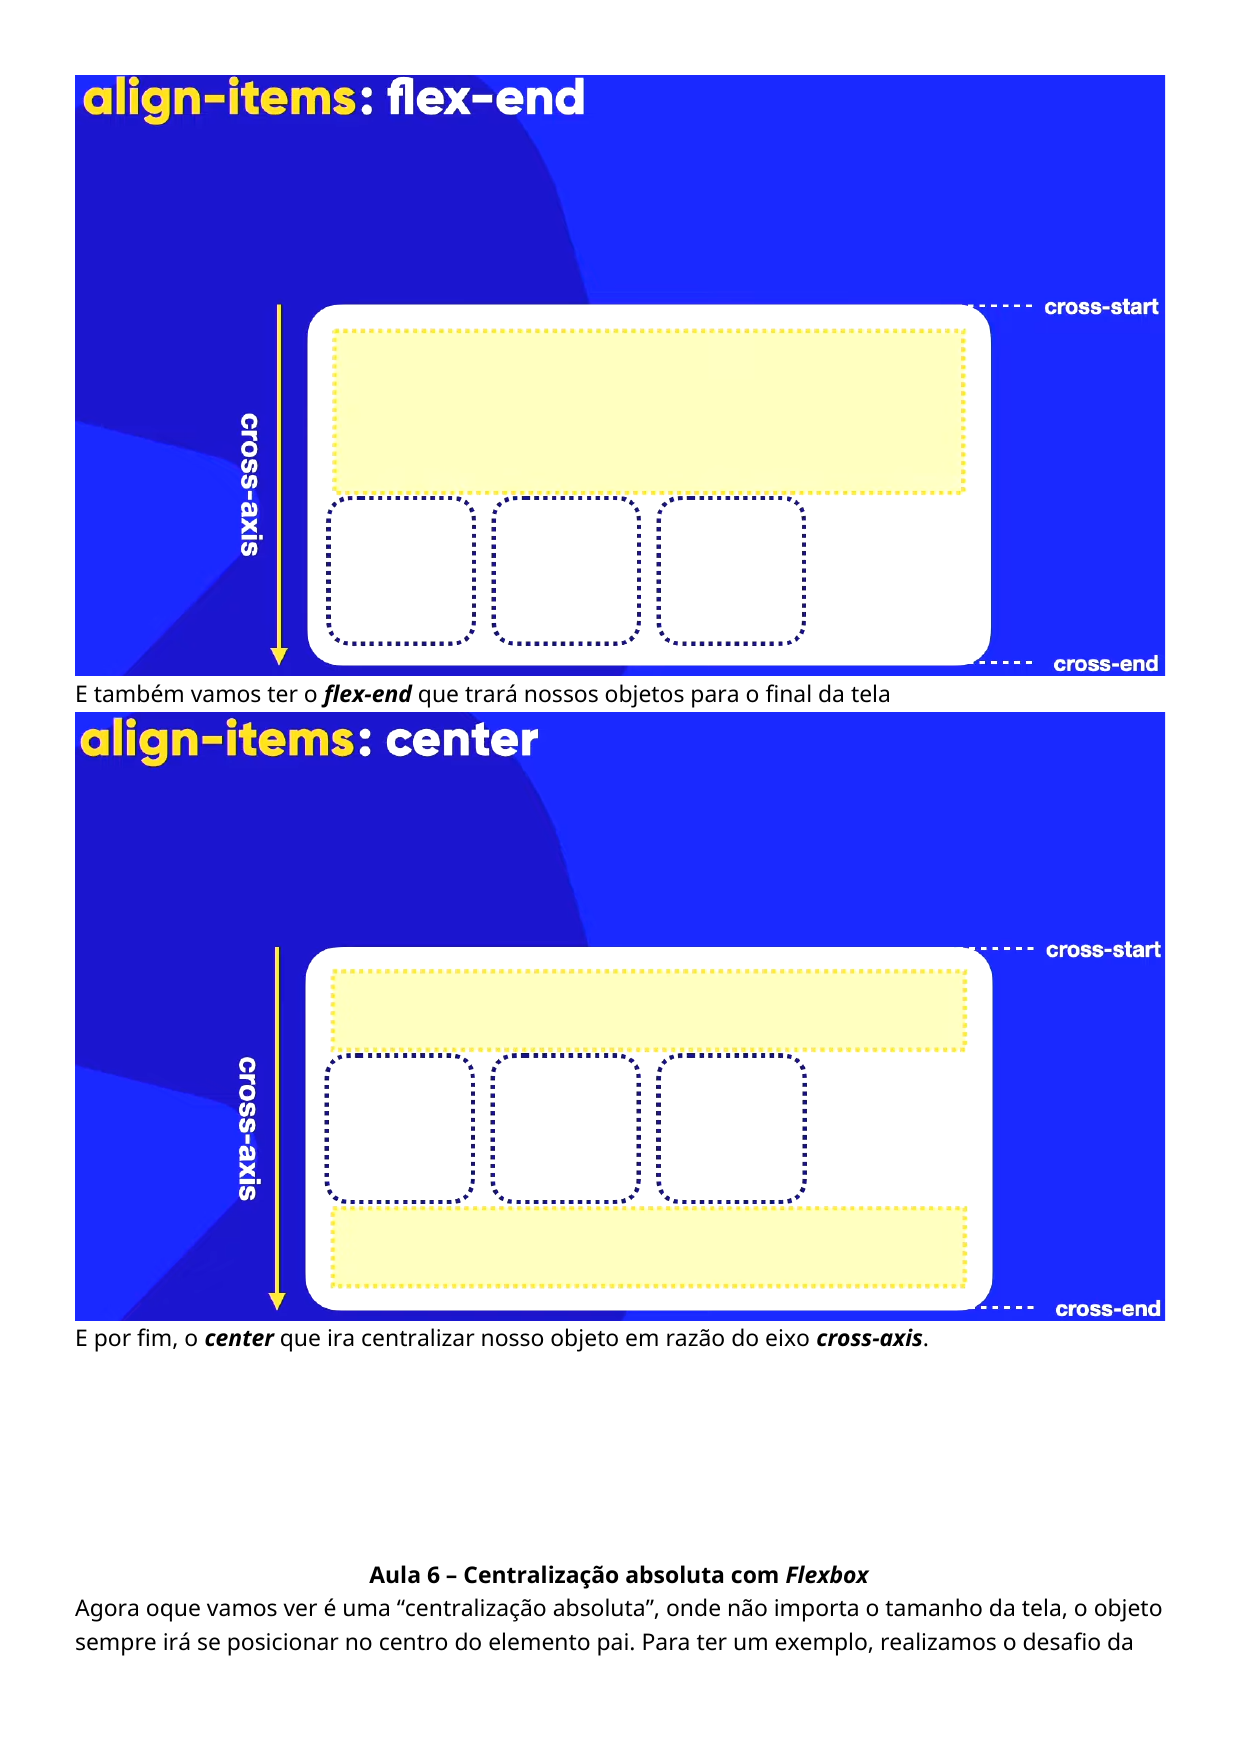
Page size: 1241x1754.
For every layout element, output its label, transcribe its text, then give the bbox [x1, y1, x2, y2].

text E por fim, o center que ira centralizar nosso objeto em razão do eixo cross-axis. [75, 1322, 1165, 1354]
text E também vamos ter o flex-end que trará nossos objetos para o final da tela [75, 678, 1165, 709]
picture [75, 712, 1166, 1321]
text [75, 1592, 1165, 1657]
picture [75, 75, 1166, 676]
text Aula 6 – Centralização absoluta com Flexbox [75, 1559, 1165, 1590]
